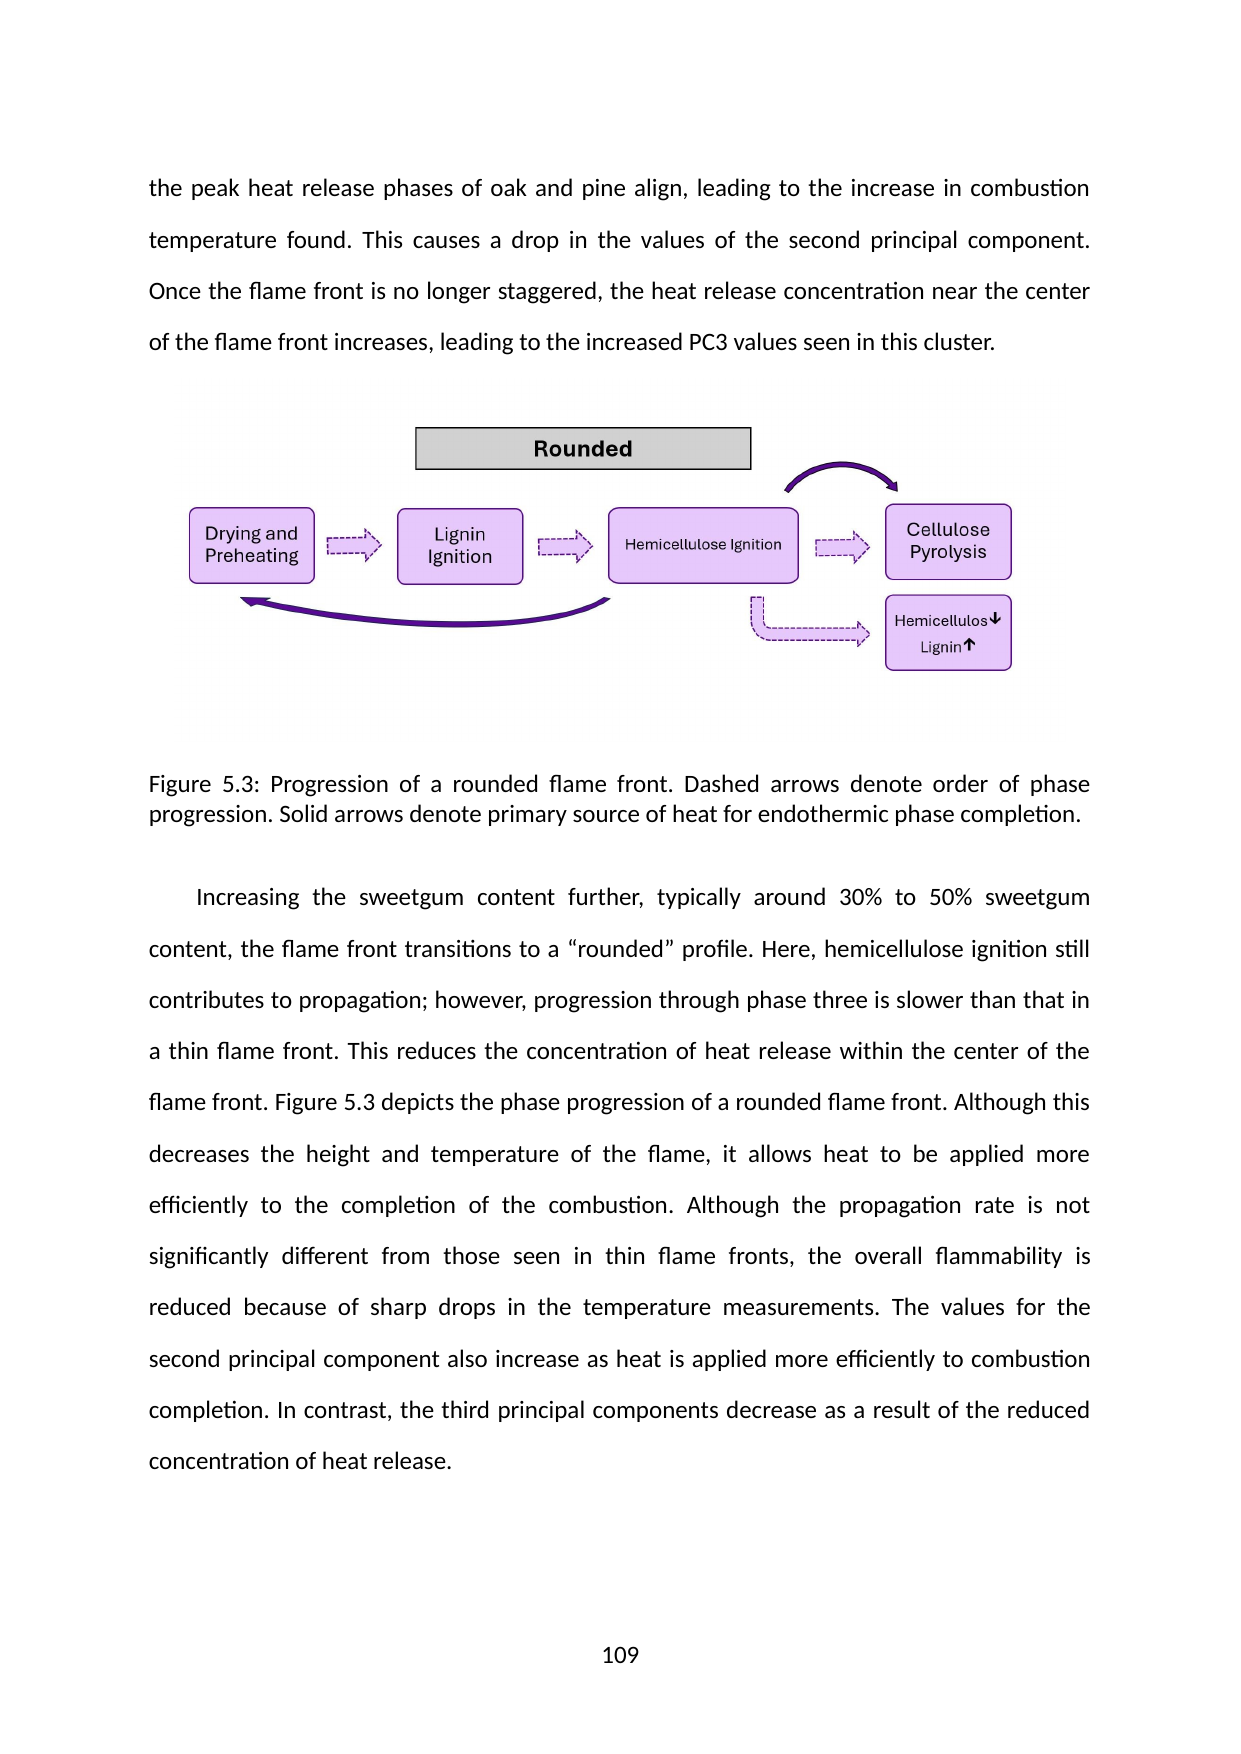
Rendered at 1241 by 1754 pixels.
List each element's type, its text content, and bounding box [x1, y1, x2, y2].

text Increasing the sweetgum content further, typically around 30% to 50% sweetgum content, the flame front transitions to a “rounded” profile. Here, hemicellulose ignition still contributes to propagation; however, progression through phase three is slower than that in a thin flame front. This reduces the concentration of heat release within the center of the flame front. Figure 5.3 depicts the phase progression of a rounded flame front. Although this decreases the height and temperature of the flame, it allows heat to be applied more efficiently to the completion of the combustion. Although the propagation rate is not significantly different from those seen in thin flame fronts, the overall flammability is reduced because of sharp drops in the temperature measurements. The values for the second principal component also increase as heat is applied more efficiently to combustion completion. In contrast, the third principal components decrease as a result of the reduced concentration of heat release. [148, 882, 1092, 1476]
picture [174, 378, 1066, 742]
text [148, 172, 1092, 357]
text Figure 5.3: Progression of a rounded flame front. Dashed arrows denote order of phase progression. Solid arrows denote primary source of heat for endothermic phase completion. [148, 769, 1092, 829]
